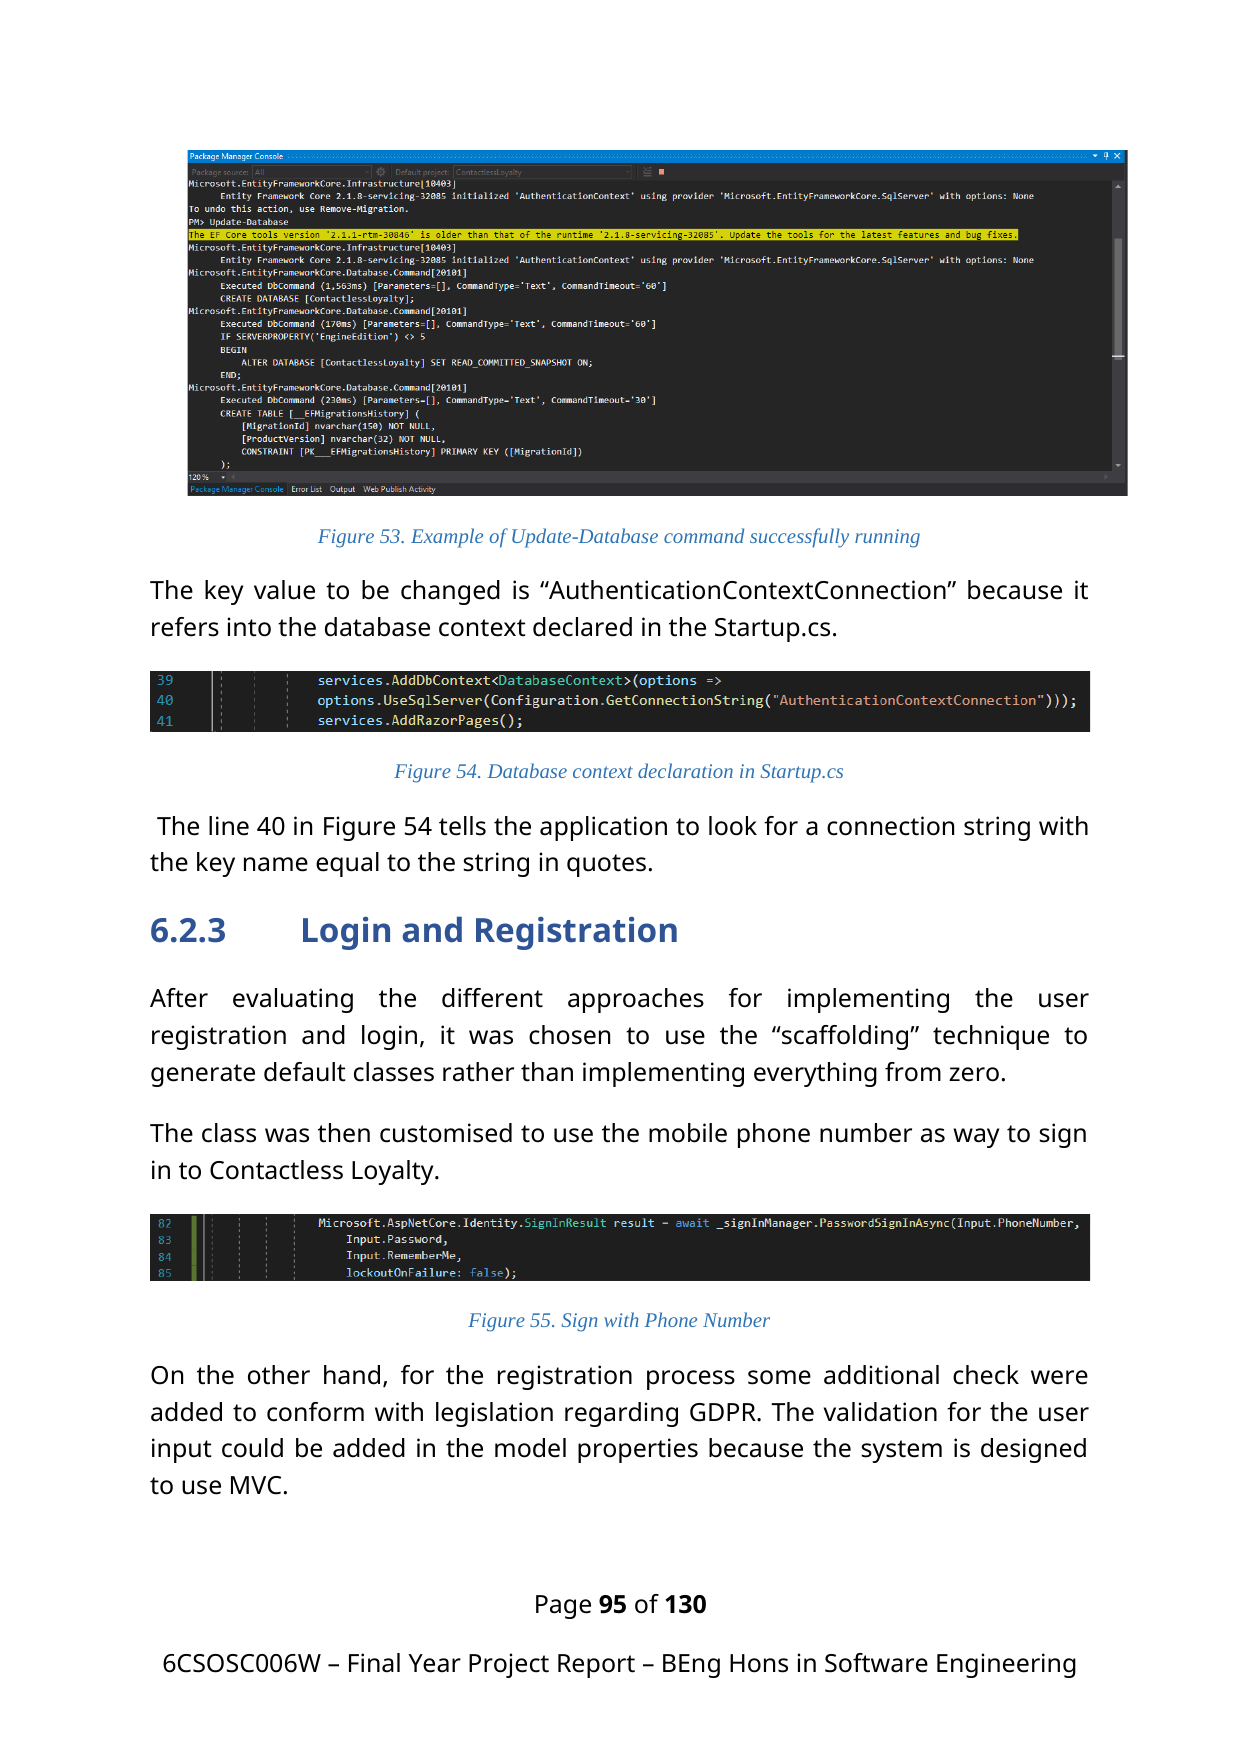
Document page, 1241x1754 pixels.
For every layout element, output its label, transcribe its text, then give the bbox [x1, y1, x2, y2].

text The key value to be changed is “AuthenticationContextConnection” because it refers into the database context declared in the Startup.cs. [150, 573, 1090, 643]
text The line 40 in Figure 54 tells the application to look for a connection string with the key name equal to the string in quotes. [150, 808, 1090, 879]
text The class was then customised to use the mobile phone number as way to sign in to Contactless Loyalty. [150, 1116, 1090, 1187]
text Figure . Database context declaration in Startup.cs [150, 759, 1090, 783]
text Figure . Example of Update-Database command successfully running [150, 524, 1090, 548]
text Figure . Sign with Phone Number [150, 1308, 1090, 1332]
picture [187, 150, 1128, 496]
picture [150, 671, 1091, 732]
text After evaluating the different approaches for implementing the user registration and login, it was chosen to use the “scaffolding” technique to generate default classes rather than implementing everything from zero. [150, 981, 1090, 1088]
subtitle Login and Registration [150, 907, 1090, 952]
picture [150, 1214, 1091, 1281]
text On the other hand, for the registration process some additional check were added to conform with legislation regarding GDPR. The validation for the user input could be added in the model properties because the system is designed to use MVC. [150, 1357, 1090, 1502]
